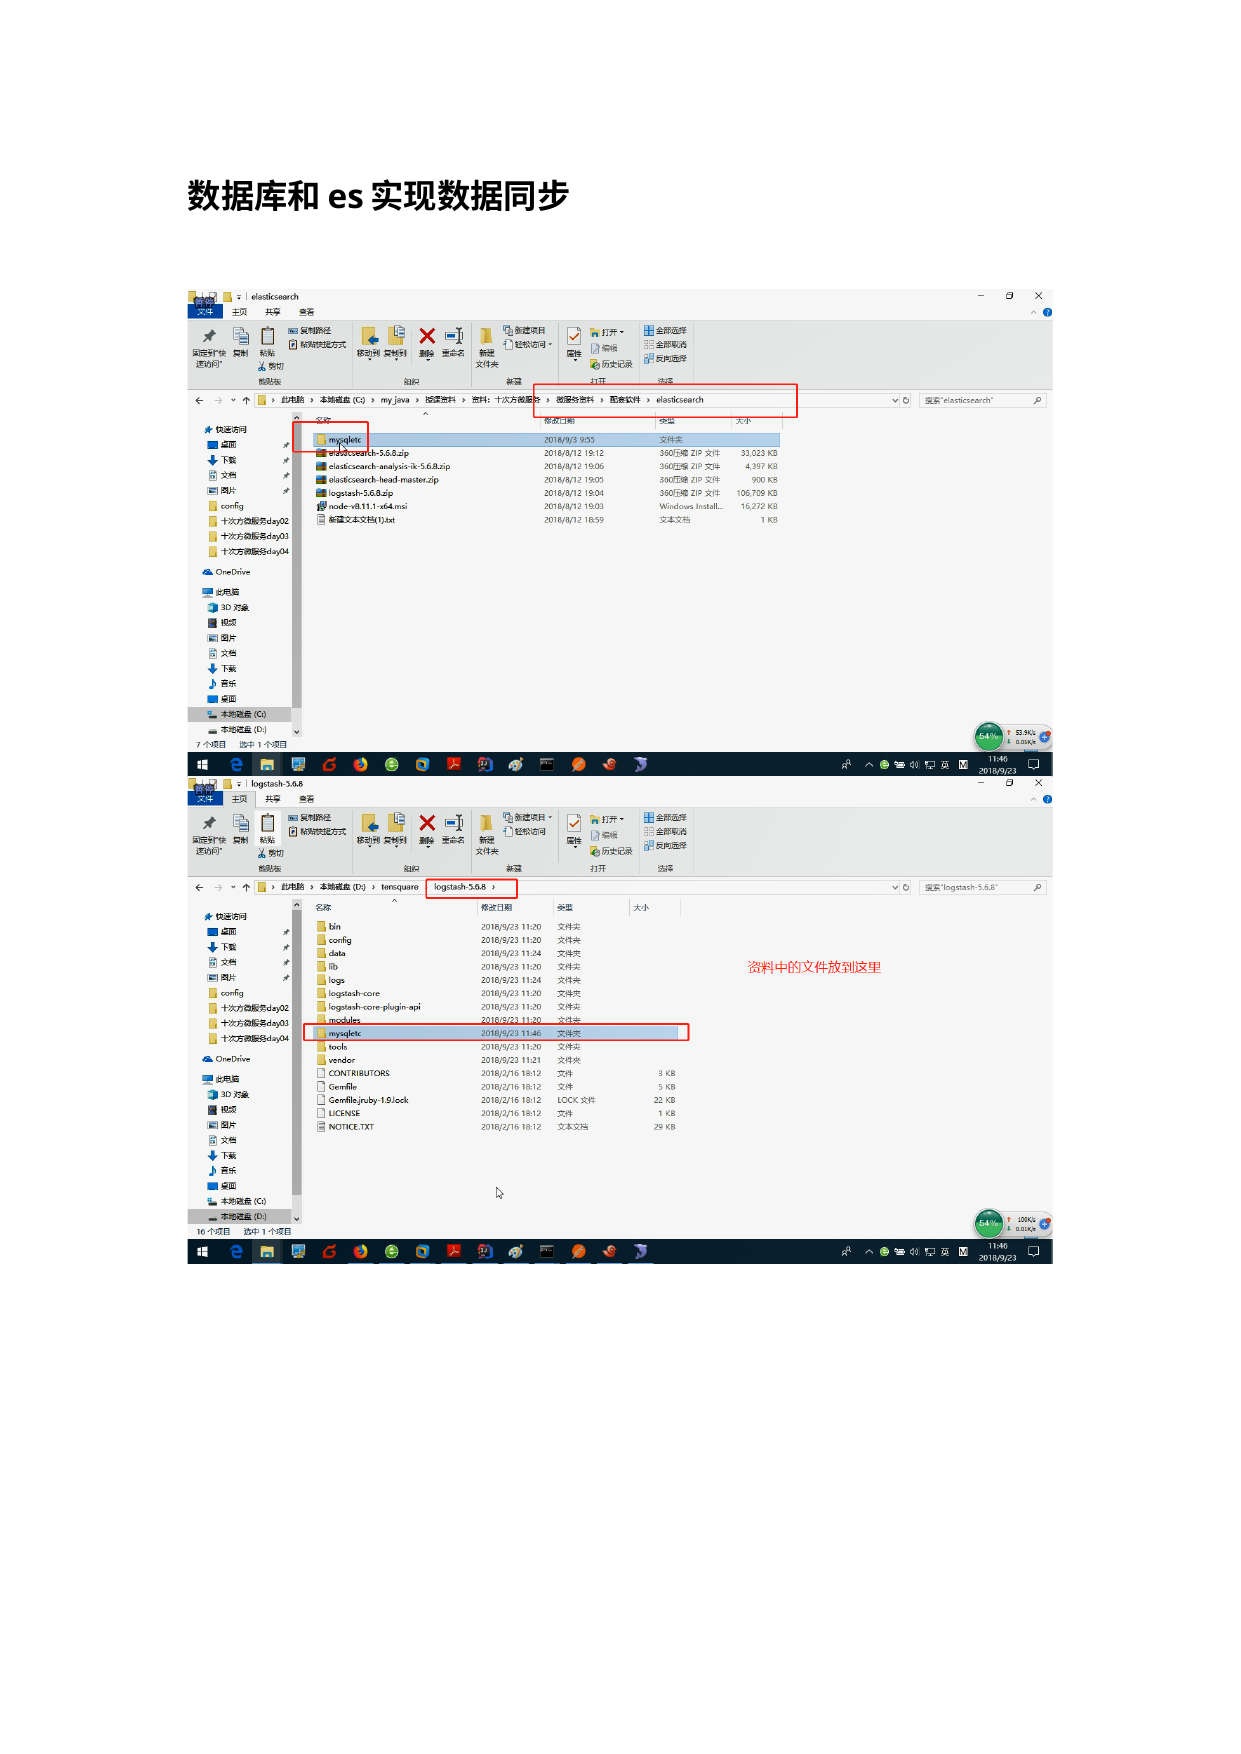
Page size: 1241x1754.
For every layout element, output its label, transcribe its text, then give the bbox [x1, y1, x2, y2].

picture [187, 289, 1053, 1264]
subtitle 数据库和es实现数据同步 [187, 162, 1053, 227]
